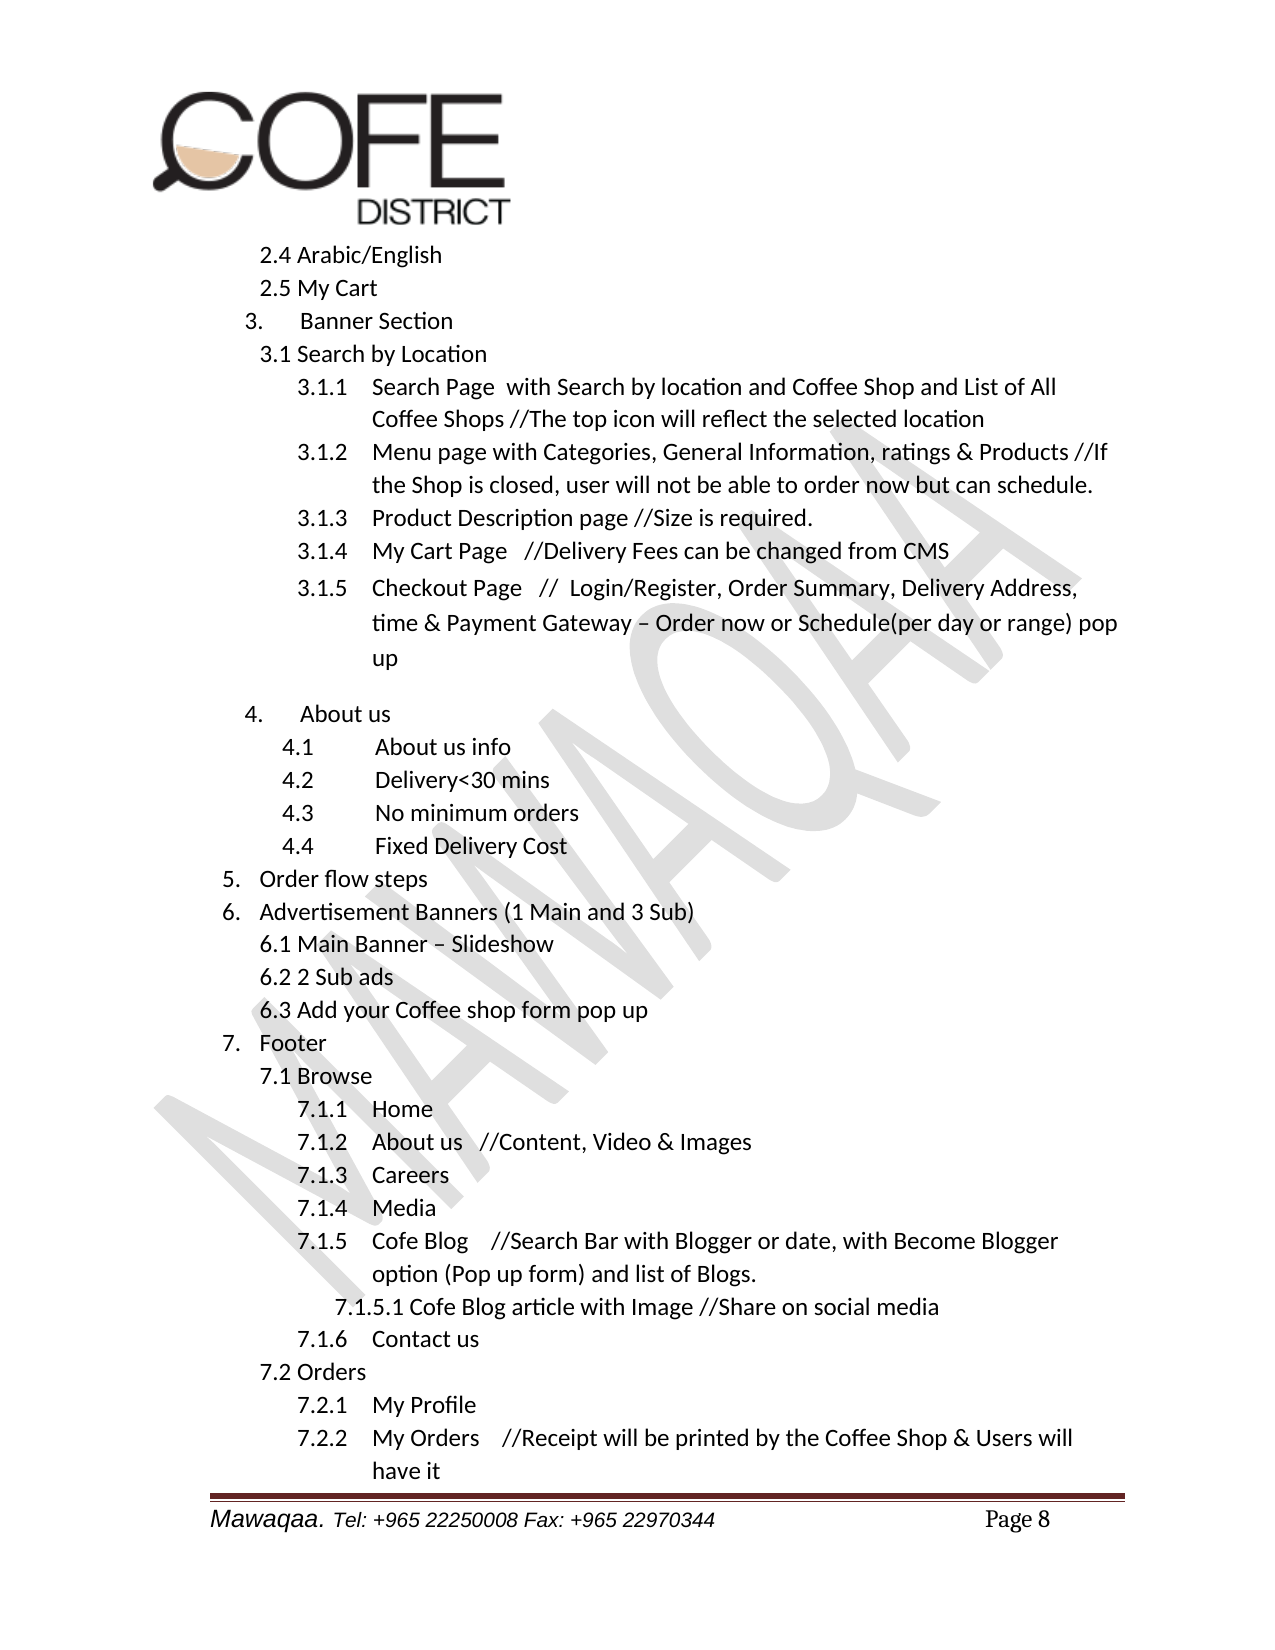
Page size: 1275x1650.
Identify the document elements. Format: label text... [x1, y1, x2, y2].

list Advertisement Banners (1 Main and 3 Sub) [222, 896, 1125, 926]
list My Cart [259, 272, 1125, 302]
list Banner Section [244, 305, 1125, 335]
list Menu page with Categories, General Information, ratings & Products //If the Shop is closed, user will not be able to order now but can schedule. [297, 437, 1125, 500]
list Product Description page //Size is required. [297, 502, 1125, 533]
list My Orders //Receipt will be printed by the Coffee Shop & Users will have it [297, 1422, 1125, 1486]
list Careers [297, 1159, 1125, 1189]
list Cofe Blog article with Image //Share on social media [334, 1291, 1125, 1321]
list Home [297, 1093, 1125, 1124]
list About us [244, 698, 1125, 729]
list About us //Content, Video & Images [297, 1126, 1125, 1157]
list Delivery<30 mins [282, 764, 1125, 794]
list Order flow steps [222, 863, 1125, 893]
list Fixed Delivery Cost [282, 830, 1125, 860]
list Browse [259, 1060, 1125, 1091]
list No minimum orders [282, 797, 1125, 827]
list Search Page with Search by location and Coffee Shop and List of All Coffee Shops //The top icon will reflect the selected location [297, 371, 1125, 434]
list Cofe Blog //Search Bar with Blogger or date, with Become Blogger option (Pop up form) and list of Blogs. [297, 1225, 1125, 1288]
list My Cart Page //Delivery Fees can be changed from CMS [297, 535, 1125, 566]
list 2 Sub ads [259, 962, 1125, 992]
list Arabic/English [259, 239, 1125, 269]
list Contact us [297, 1324, 1125, 1354]
list Main Banner – Slideshow [259, 929, 1125, 959]
list About us info [282, 731, 1125, 762]
list My Profile [297, 1389, 1125, 1420]
list Search by Location [259, 338, 1125, 368]
list Footer [222, 1027, 1125, 1058]
list Media [297, 1192, 1125, 1222]
list Add your Coffee shop form pop up [259, 994, 1125, 1025]
list Orders [259, 1357, 1125, 1387]
list Checkout Page // Login/Register, Order Summary, Delivery Address, time & Payment Gateway – Order now or Schedule(per day or range) pop up [297, 572, 1125, 673]
picture [150, 81, 522, 233]
